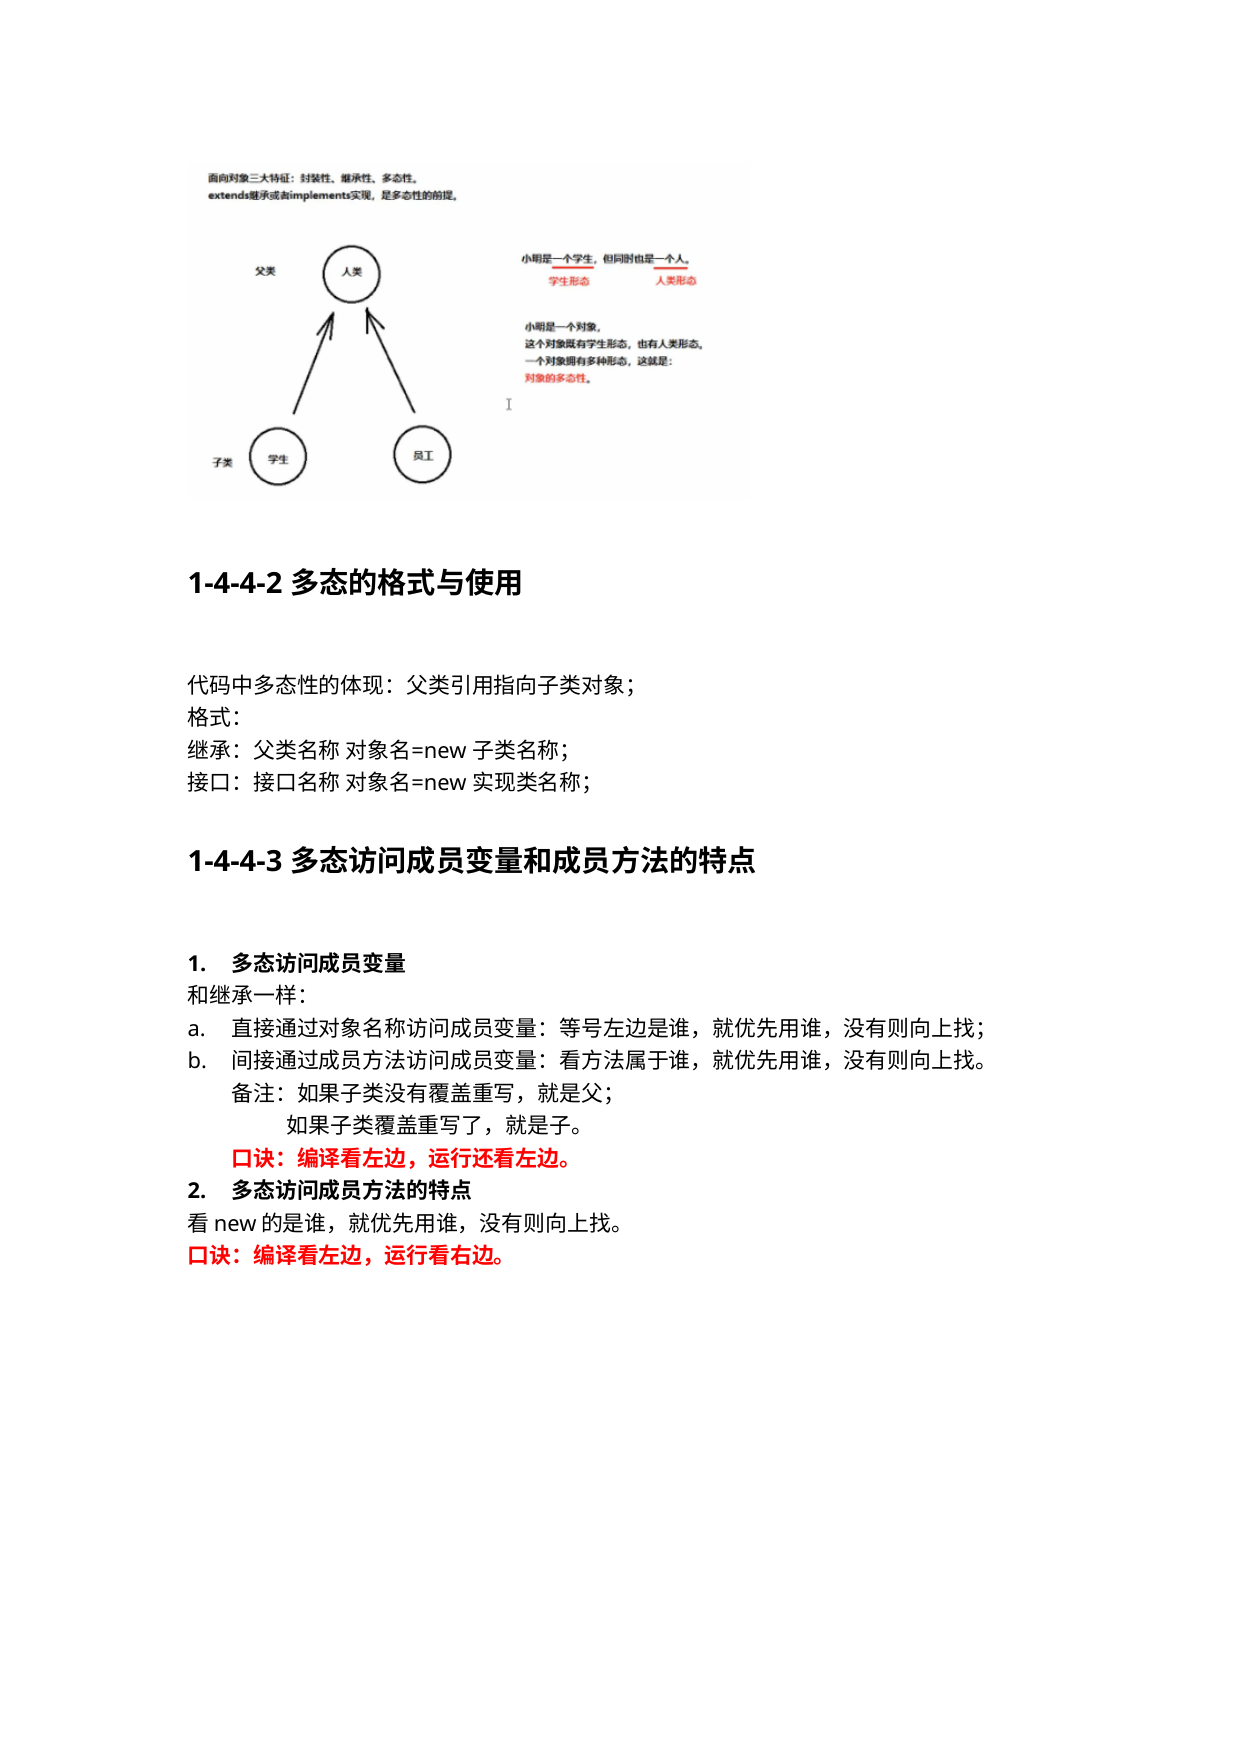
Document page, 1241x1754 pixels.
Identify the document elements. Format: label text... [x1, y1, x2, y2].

text 看new的是谁，就优先用谁，没有则向上找。 [187, 1206, 1053, 1238]
subtitle 1-4-4-3 多态访问成员变量和成员方法的特点 [187, 827, 1053, 892]
text 格式： [187, 700, 1053, 732]
text 接口：接口名称 对象名=new 实现类名称； [187, 765, 1053, 797]
list 多态访问成员变量 [187, 946, 1053, 978]
list 直接通过对象名称访问成员变量：等号左边是谁，就优先用谁，没有则向上找； [187, 1011, 1053, 1043]
picture [187, 162, 751, 500]
list 备注：如果子类没有覆盖重写，就是父； [231, 1076, 1053, 1108]
list 如果子类覆盖重写了，就是子。 [231, 1108, 1053, 1141]
text 口诀：编译看左边，运行看右边。 [187, 1238, 1053, 1271]
list 口诀：编译看左边，运行还看左边。 [231, 1141, 1053, 1173]
list 间接通过成员方法访问成员变量：看方法属于谁，就优先用谁，没有则向上找。 [187, 1043, 1053, 1076]
text 代码中多态性的体现：父类引用指向子类对象； [187, 667, 1053, 700]
text 和继承一样： [187, 978, 1053, 1011]
list 多态访问成员方法的特点 [187, 1173, 1053, 1206]
text 继承：父类名称 对象名=new 子类名称； [187, 732, 1053, 765]
subtitle 1-4-4-2 多态的格式与使用 [187, 549, 1053, 614]
